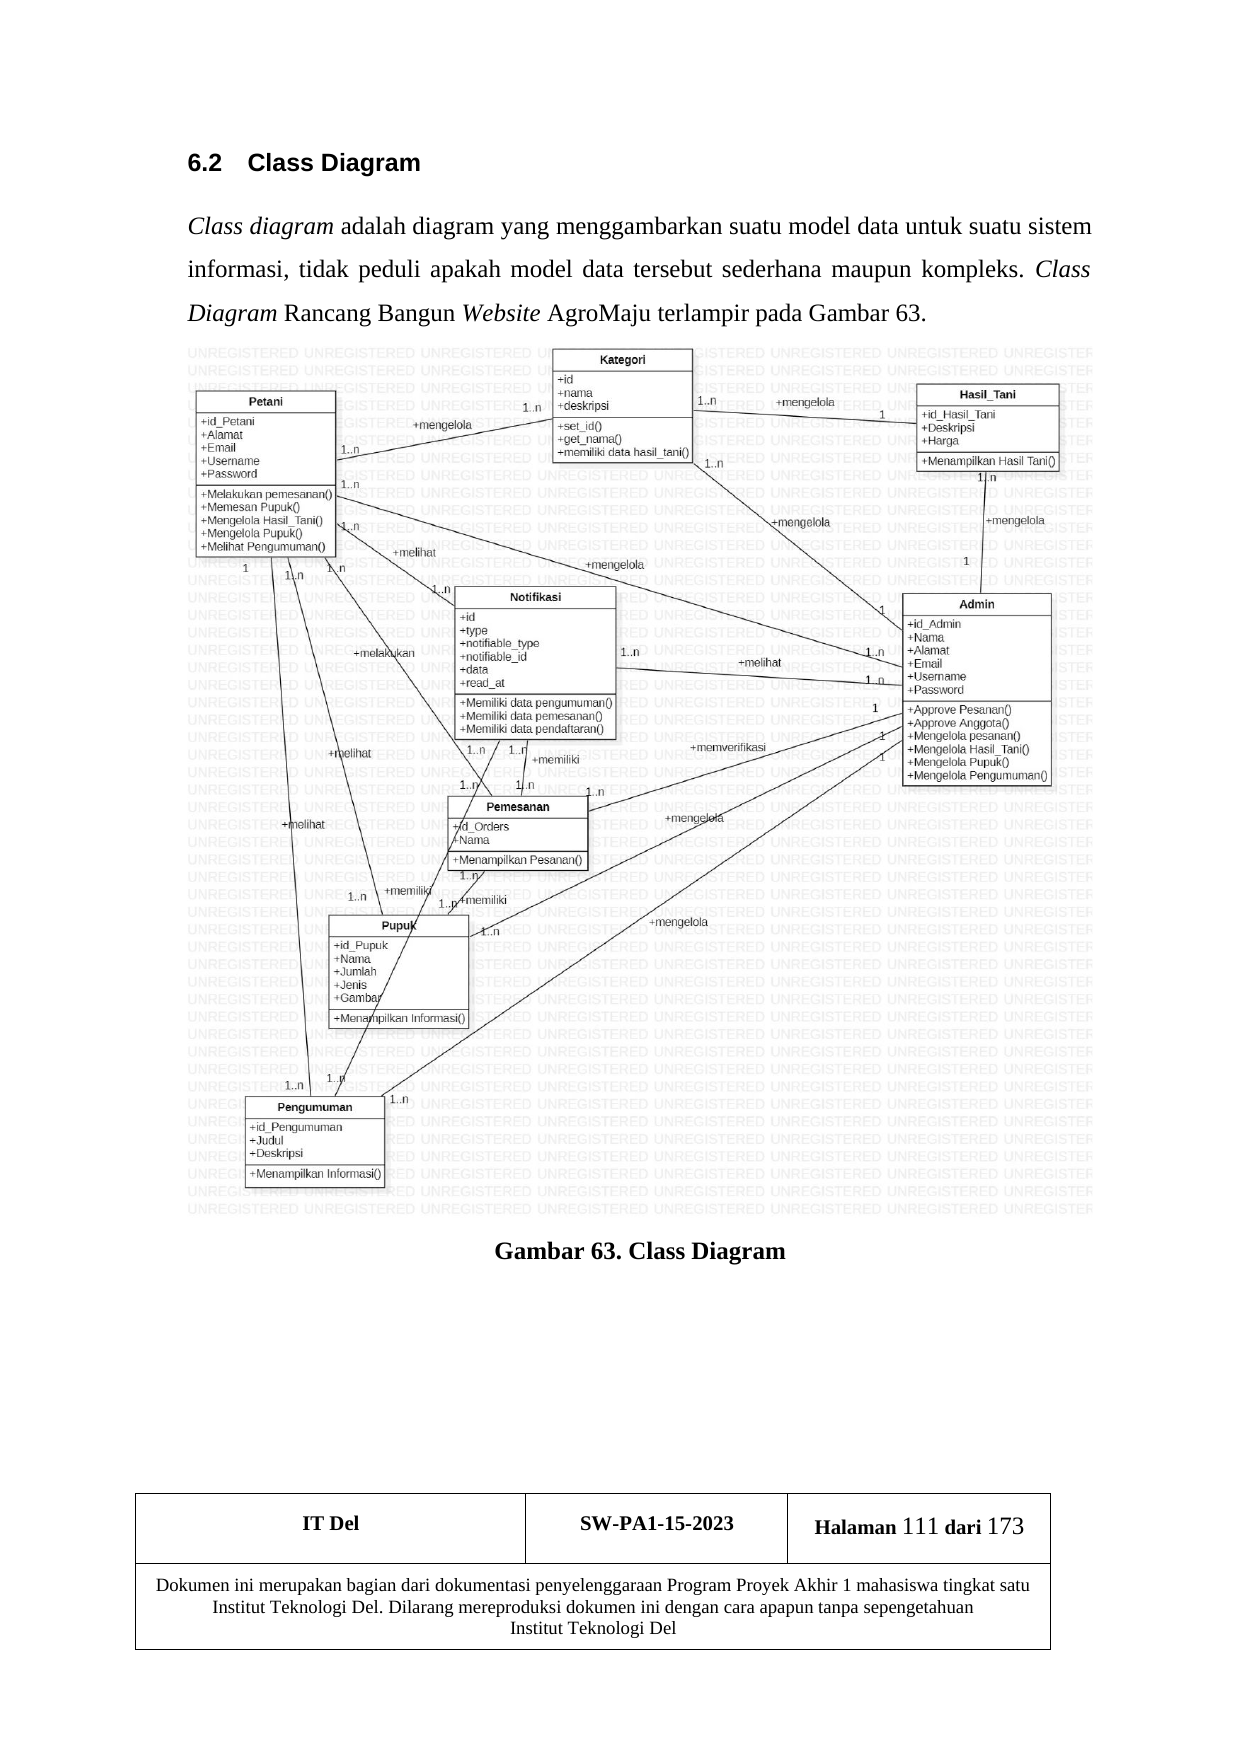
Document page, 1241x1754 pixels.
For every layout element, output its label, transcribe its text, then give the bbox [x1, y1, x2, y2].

text Gambar 63. Class Diagram [187, 1236, 1092, 1265]
picture [187, 340, 1093, 1222]
list Class Diagram [187, 148, 1092, 176]
text Class diagram adalah diagram yang menggambarkan suatu model data untuk suatu sistem informasi, tidak peduli apakah model data tersebut sederhana maupun kompleks. Class Diagram Rancang Bangun Website AgroMaju terlampir pada Gambar 63. [187, 211, 1092, 326]
